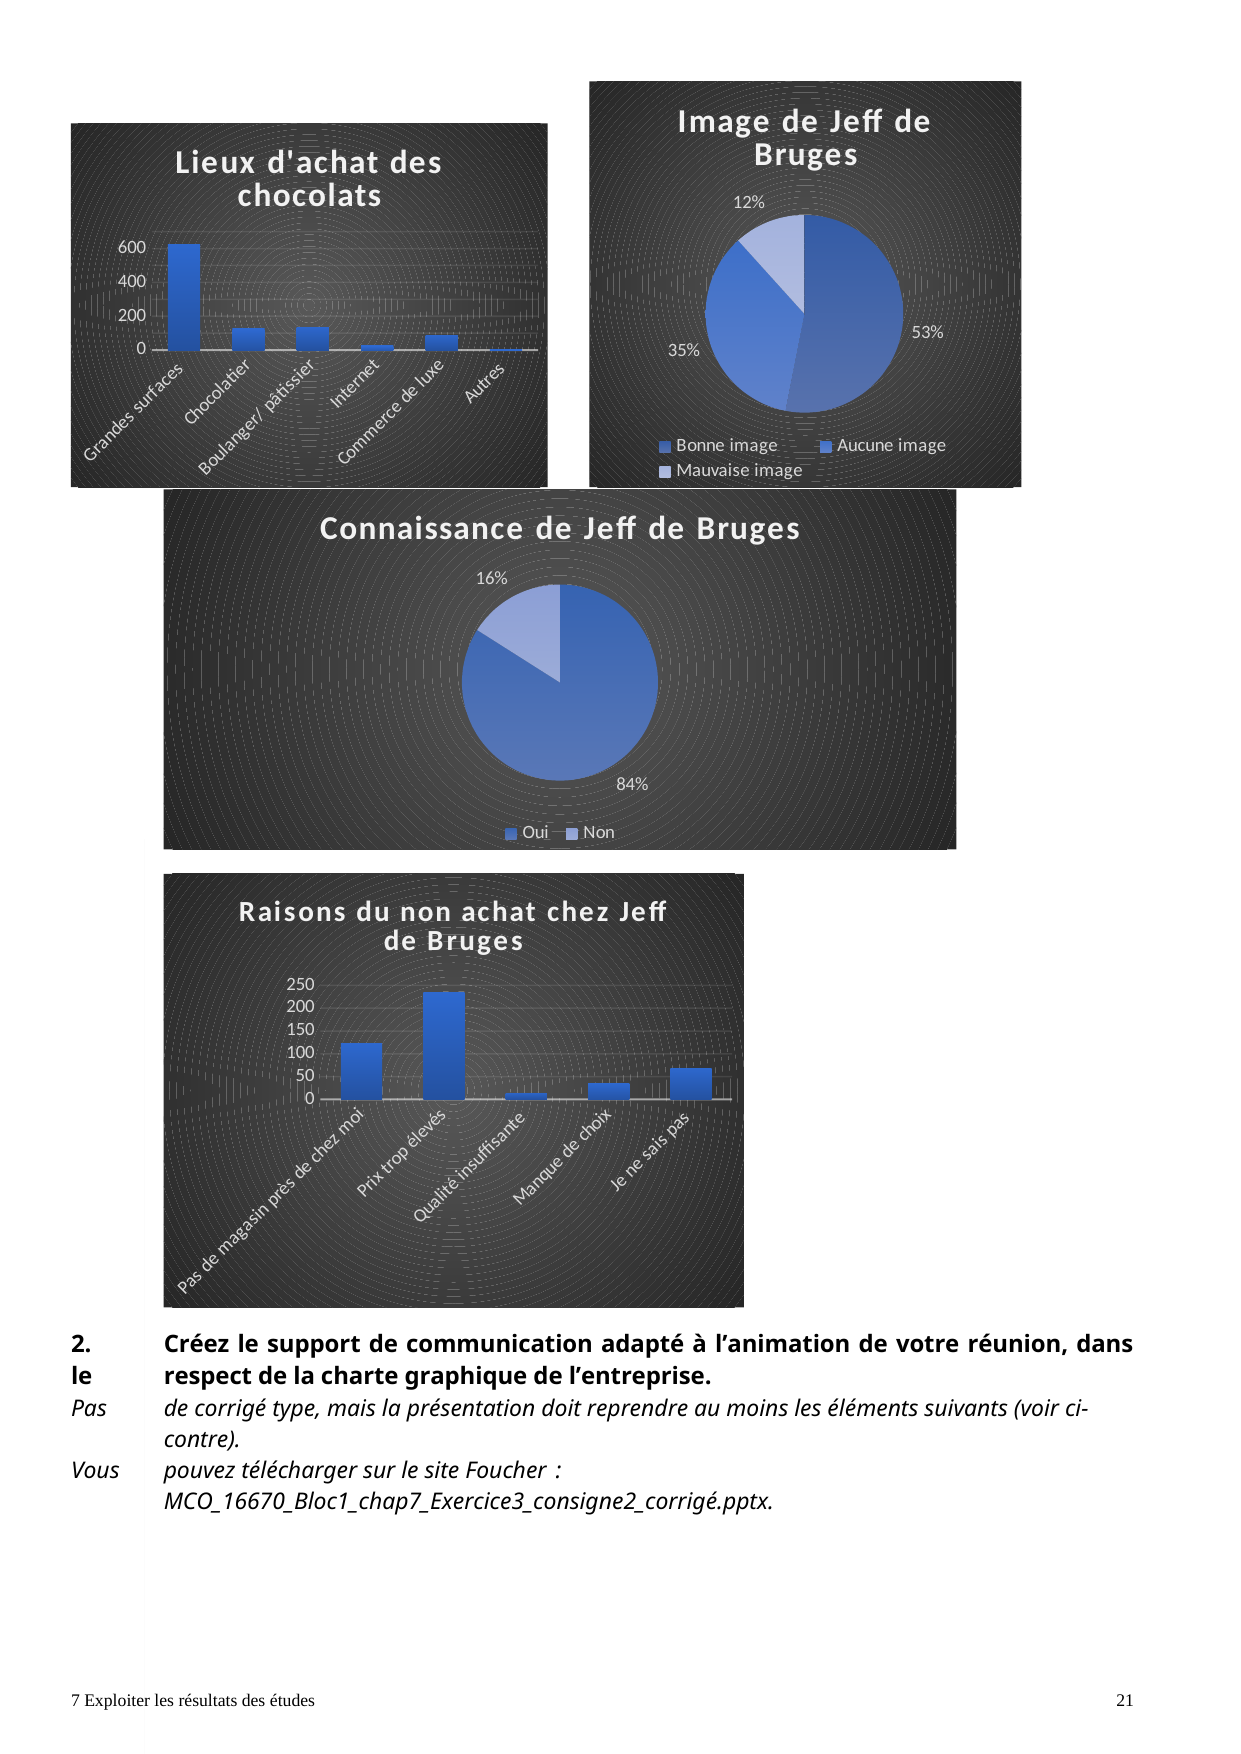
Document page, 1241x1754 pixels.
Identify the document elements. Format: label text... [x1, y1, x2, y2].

text Vous pouvez télécharger sur le site Foucher : MCO_16670_Bloc1_chap7_Exercice3_consigne2_corrigé.pptx. [145, 1454, 1134, 1517]
text Pas de corrigé type, mais la présentation doit reprendre au moins les éléments suivants (voir ci-contre). [145, 1392, 1134, 1454]
text 2. Créez le support de communication adapté à l’animation de votre réunion, dans le respect de la charte graphique de l’entreprise. [145, 1326, 1134, 1392]
